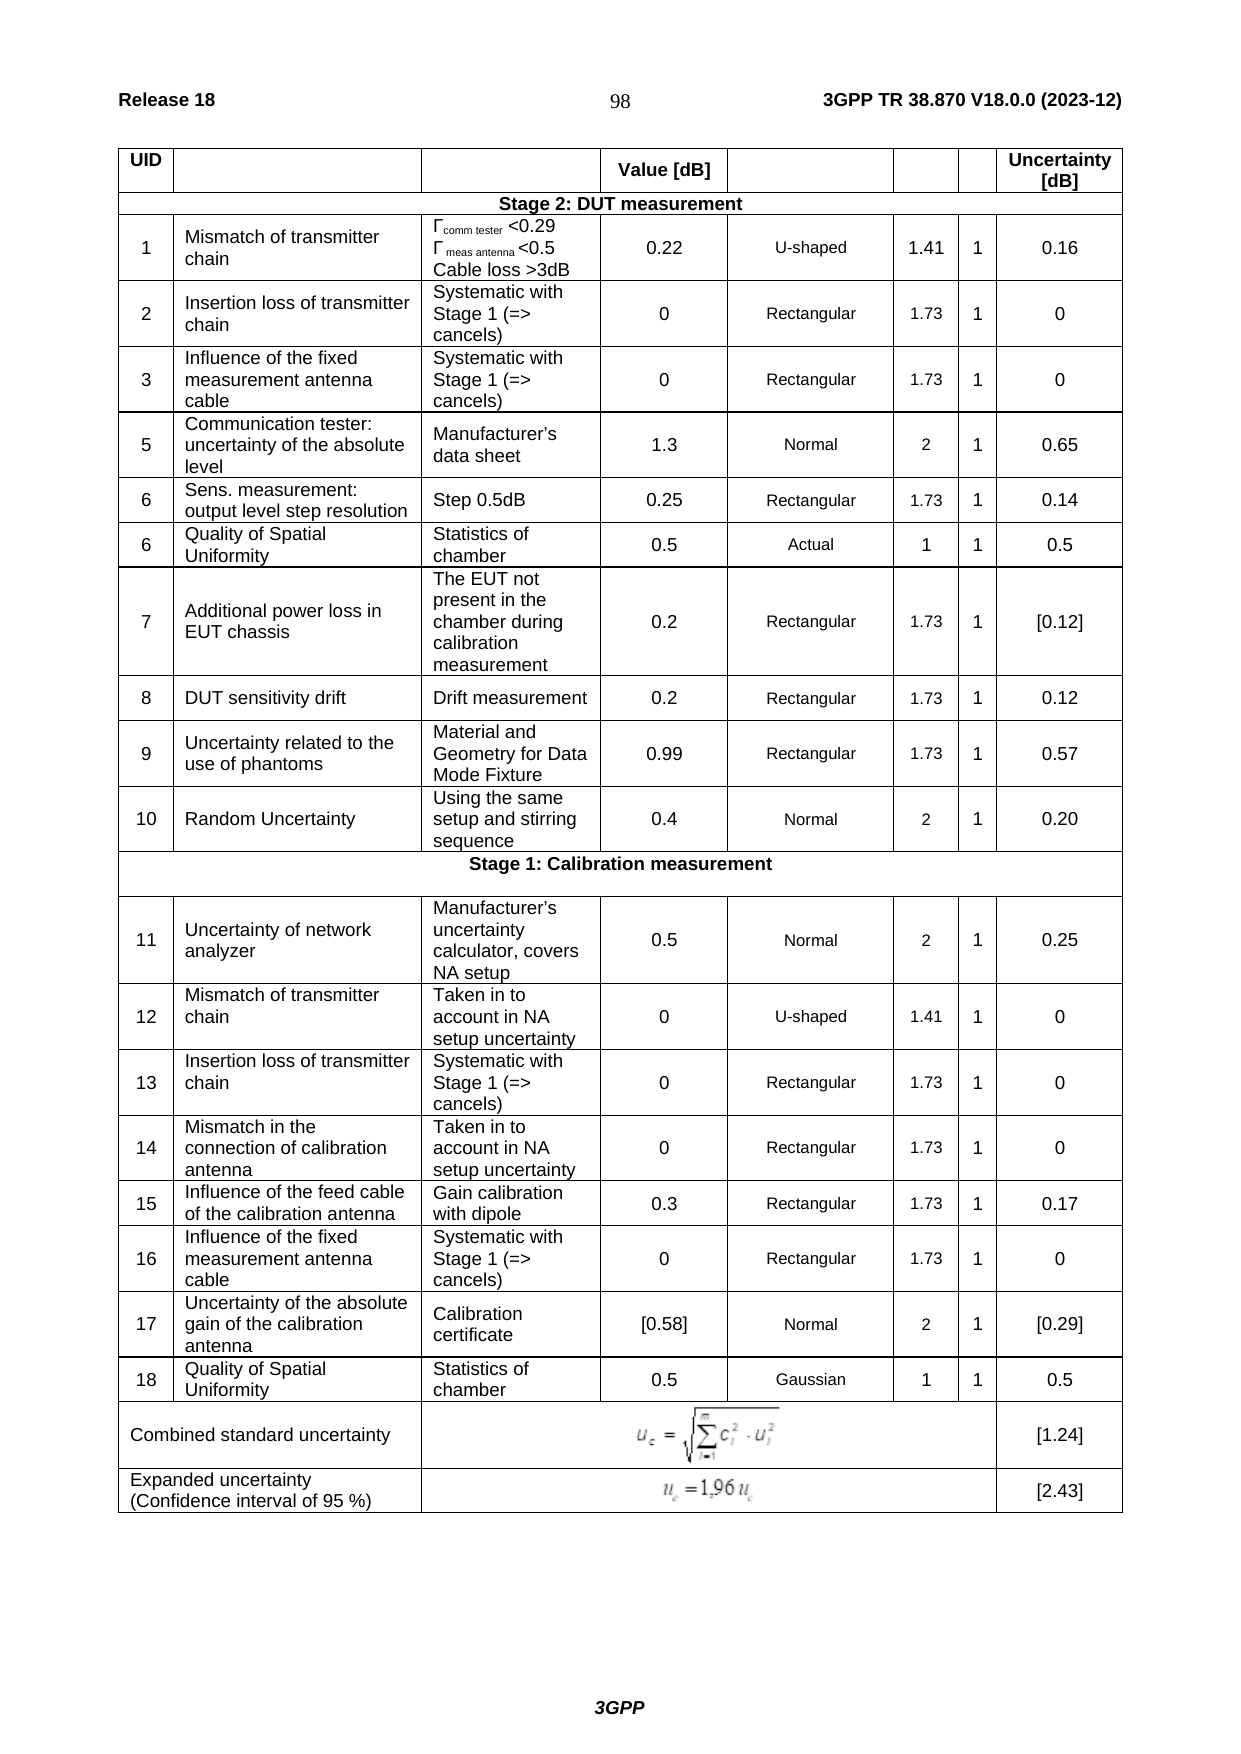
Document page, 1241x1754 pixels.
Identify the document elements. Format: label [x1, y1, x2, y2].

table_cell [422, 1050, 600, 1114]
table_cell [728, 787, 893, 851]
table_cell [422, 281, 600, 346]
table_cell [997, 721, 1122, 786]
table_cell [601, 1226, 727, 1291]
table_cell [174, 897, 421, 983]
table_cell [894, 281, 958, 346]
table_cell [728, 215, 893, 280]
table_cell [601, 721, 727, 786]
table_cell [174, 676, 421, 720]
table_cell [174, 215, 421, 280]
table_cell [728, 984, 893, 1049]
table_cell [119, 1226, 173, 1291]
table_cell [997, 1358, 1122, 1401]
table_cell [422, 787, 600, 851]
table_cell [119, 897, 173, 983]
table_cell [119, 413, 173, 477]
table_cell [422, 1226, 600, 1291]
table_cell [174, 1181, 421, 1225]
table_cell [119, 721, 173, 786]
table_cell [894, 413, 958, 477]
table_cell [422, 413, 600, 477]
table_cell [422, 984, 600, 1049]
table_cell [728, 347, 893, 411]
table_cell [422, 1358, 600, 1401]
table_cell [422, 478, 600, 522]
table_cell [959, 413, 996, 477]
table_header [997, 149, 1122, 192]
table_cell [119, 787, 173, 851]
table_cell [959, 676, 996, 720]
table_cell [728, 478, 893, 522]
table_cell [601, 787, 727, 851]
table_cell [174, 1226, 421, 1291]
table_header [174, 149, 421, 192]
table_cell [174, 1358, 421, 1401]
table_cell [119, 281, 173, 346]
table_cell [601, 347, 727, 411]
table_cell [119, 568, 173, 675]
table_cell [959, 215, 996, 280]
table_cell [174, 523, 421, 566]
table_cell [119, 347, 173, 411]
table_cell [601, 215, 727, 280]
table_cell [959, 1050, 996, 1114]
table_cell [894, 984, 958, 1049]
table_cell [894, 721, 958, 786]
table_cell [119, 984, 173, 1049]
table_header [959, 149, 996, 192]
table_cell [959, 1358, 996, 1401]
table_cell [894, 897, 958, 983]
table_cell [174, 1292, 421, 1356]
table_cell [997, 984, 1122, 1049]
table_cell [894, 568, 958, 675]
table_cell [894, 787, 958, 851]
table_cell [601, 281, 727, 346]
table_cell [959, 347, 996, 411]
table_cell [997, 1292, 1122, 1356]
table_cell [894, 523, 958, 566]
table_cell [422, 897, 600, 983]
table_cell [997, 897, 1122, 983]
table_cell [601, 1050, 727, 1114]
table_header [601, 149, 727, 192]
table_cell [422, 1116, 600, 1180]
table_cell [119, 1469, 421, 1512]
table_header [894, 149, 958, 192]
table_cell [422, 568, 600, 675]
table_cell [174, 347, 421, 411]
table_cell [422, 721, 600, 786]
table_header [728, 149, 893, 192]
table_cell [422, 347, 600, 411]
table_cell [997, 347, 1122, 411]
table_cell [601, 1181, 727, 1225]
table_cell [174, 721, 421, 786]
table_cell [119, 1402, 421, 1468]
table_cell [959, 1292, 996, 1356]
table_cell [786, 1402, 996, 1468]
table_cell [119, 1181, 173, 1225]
picture [660, 1473, 759, 1508]
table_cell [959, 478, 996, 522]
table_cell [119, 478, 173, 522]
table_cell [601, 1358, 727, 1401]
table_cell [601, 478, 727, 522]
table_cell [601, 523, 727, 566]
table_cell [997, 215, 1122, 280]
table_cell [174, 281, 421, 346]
picture [633, 1402, 786, 1468]
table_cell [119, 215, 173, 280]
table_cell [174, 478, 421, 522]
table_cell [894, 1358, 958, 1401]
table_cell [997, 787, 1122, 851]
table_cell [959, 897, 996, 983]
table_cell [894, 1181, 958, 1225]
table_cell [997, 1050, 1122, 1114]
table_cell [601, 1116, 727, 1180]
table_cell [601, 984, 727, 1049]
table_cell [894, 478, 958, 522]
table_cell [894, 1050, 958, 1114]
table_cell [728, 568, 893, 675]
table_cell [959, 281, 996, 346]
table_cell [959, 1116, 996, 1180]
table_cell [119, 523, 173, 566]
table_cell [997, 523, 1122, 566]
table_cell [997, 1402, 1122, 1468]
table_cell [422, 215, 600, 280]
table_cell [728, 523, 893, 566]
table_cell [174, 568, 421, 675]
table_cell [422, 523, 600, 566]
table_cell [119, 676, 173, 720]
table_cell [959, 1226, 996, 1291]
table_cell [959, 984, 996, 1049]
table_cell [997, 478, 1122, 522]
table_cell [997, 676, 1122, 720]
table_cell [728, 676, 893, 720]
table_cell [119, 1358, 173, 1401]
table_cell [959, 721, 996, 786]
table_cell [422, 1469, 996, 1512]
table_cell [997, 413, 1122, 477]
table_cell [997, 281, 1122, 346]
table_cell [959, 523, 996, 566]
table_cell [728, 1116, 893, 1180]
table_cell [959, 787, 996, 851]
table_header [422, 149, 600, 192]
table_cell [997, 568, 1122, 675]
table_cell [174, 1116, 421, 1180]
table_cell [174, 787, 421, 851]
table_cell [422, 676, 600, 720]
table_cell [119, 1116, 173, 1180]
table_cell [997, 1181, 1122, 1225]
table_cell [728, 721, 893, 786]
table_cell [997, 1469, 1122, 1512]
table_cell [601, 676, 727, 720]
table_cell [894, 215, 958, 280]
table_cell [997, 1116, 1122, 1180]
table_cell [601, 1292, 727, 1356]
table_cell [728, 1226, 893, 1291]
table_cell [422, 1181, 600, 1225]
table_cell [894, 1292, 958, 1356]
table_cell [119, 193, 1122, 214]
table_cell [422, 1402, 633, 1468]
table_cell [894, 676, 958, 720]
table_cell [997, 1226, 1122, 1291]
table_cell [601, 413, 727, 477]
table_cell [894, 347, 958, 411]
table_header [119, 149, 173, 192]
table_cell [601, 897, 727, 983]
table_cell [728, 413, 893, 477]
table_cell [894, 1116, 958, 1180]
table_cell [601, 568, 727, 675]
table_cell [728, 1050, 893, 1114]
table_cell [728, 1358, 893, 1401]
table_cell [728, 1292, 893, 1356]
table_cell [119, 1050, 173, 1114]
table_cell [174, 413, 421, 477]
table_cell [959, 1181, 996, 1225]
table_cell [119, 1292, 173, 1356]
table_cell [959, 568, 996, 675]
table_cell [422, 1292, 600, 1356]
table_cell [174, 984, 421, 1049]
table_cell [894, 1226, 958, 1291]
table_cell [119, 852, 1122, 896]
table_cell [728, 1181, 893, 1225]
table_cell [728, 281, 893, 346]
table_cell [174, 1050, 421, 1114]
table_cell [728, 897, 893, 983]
